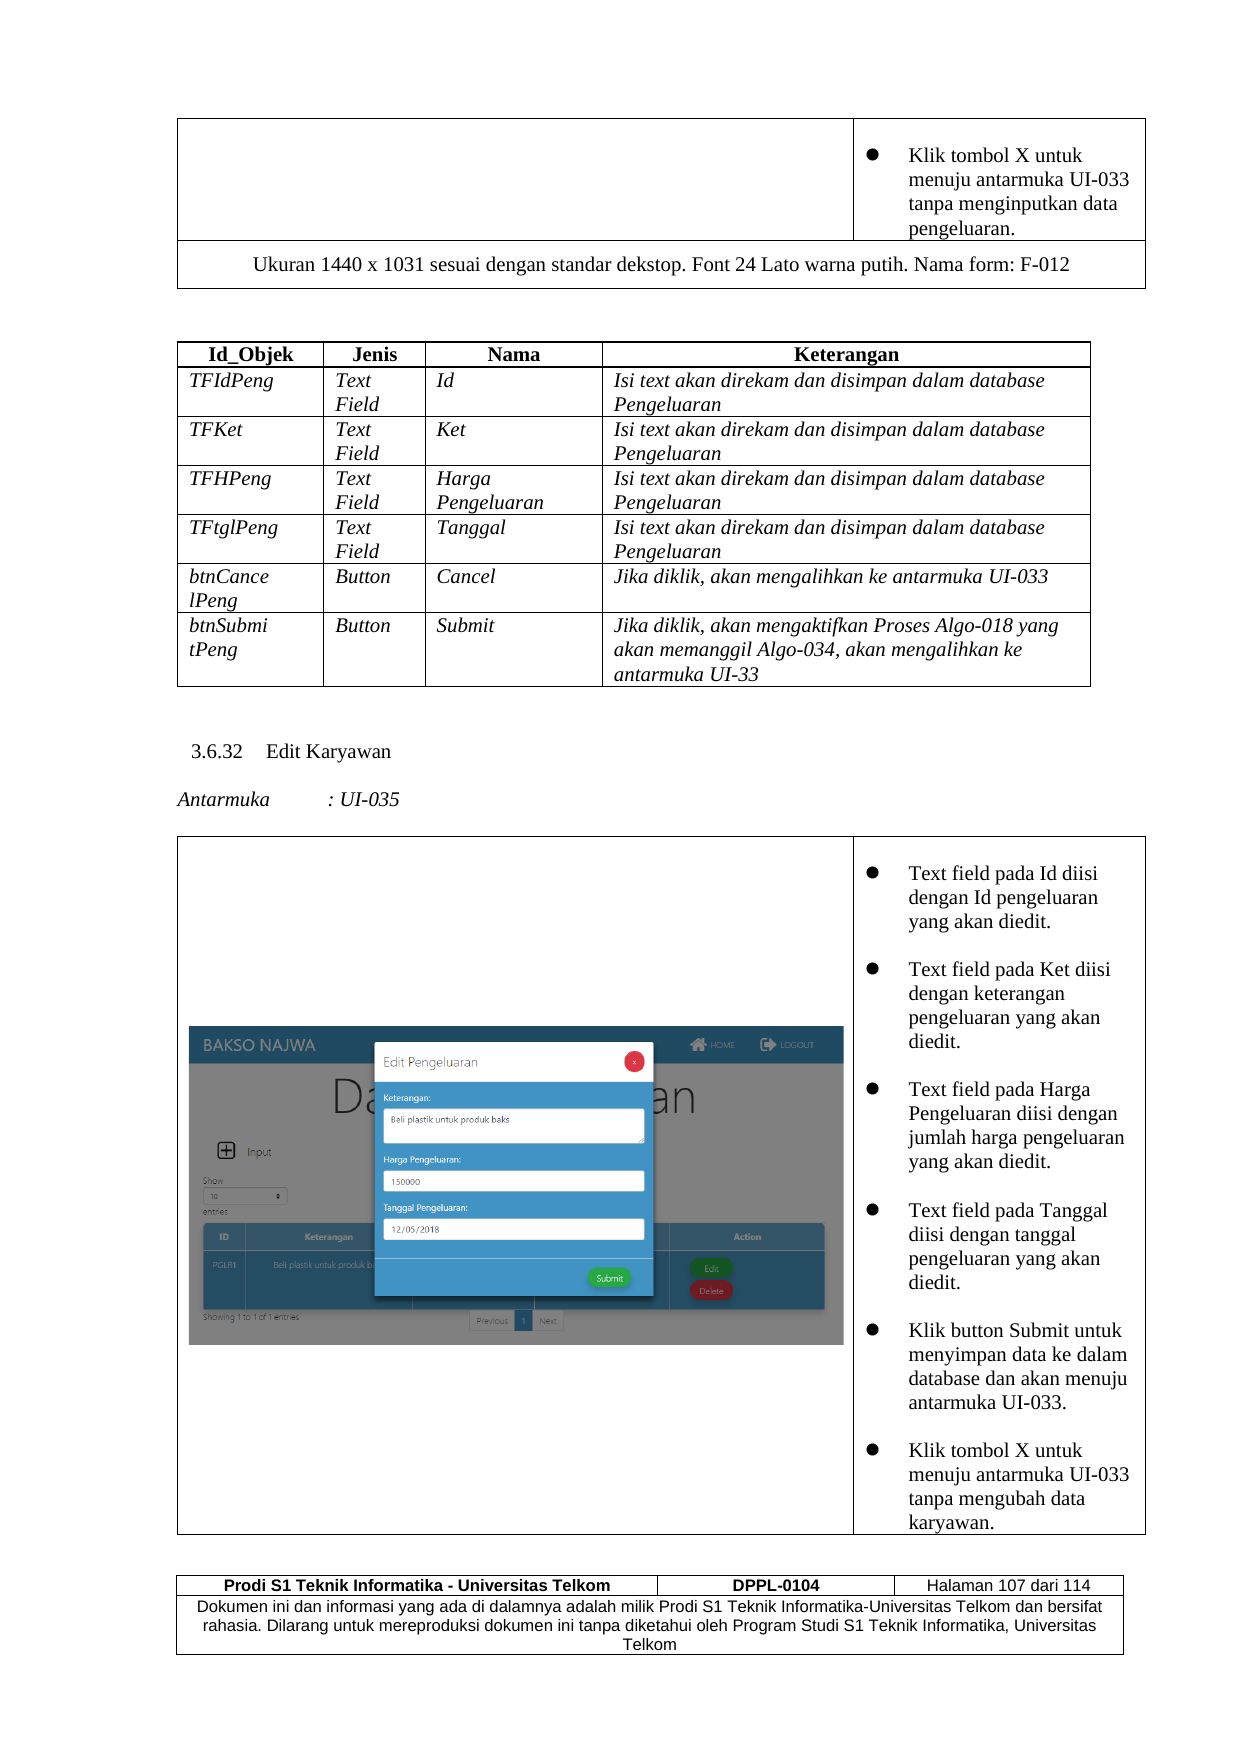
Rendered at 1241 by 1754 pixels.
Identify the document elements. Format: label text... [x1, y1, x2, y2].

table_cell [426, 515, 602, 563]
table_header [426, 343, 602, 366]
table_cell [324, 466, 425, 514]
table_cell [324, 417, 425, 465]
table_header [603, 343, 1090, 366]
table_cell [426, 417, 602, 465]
list Edit Karyawan [191, 739, 1122, 763]
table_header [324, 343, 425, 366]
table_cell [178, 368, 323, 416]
picture [188, 1026, 844, 1345]
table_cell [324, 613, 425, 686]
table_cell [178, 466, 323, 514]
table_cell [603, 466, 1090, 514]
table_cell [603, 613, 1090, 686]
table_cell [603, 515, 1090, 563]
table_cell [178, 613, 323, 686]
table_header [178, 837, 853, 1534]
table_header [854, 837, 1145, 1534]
text Antarmuka : UI-035 [177, 787, 1122, 811]
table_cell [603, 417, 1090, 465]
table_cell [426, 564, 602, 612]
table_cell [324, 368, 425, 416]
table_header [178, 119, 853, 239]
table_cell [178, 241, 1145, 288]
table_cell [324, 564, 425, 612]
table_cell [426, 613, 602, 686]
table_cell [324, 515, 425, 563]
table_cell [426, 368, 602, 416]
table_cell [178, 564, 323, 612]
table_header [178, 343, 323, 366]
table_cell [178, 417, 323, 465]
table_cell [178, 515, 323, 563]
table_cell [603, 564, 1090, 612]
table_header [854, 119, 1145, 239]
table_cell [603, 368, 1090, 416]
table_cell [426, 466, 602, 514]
